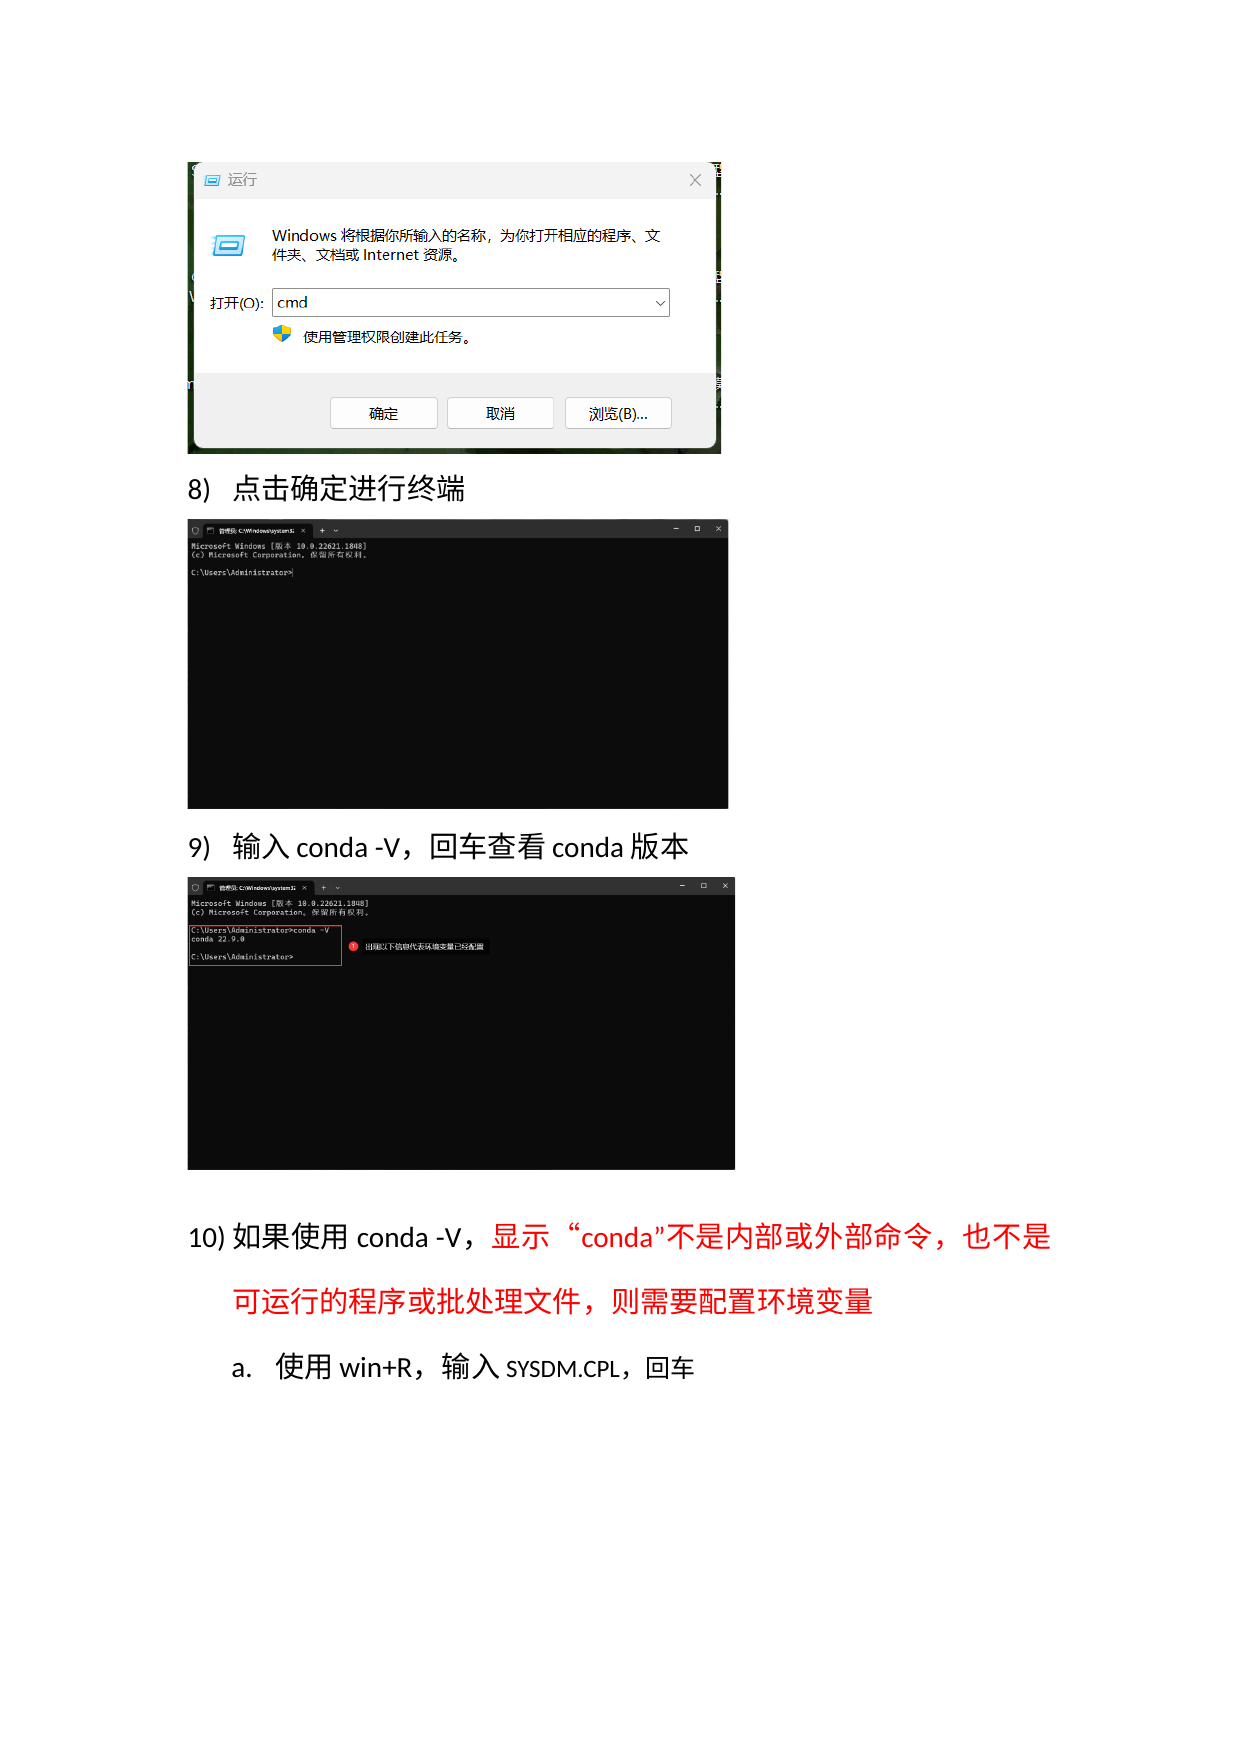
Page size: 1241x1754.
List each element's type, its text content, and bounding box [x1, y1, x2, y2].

list 点击确定进行终端 [187, 454, 1053, 519]
picture [187, 519, 729, 809]
picture [187, 877, 736, 1170]
picture [187, 162, 722, 454]
list 使用win+R，输入SYSDM.CPL，回车 [231, 1332, 1053, 1397]
list 如果使用conda -V，显示“conda”不是内部或外部命令，也不是可运行的程序或批处理文件，则需要配置环境变量 [187, 1202, 1053, 1332]
list 输入conda -V，回车查看conda 版本 [187, 812, 1053, 877]
